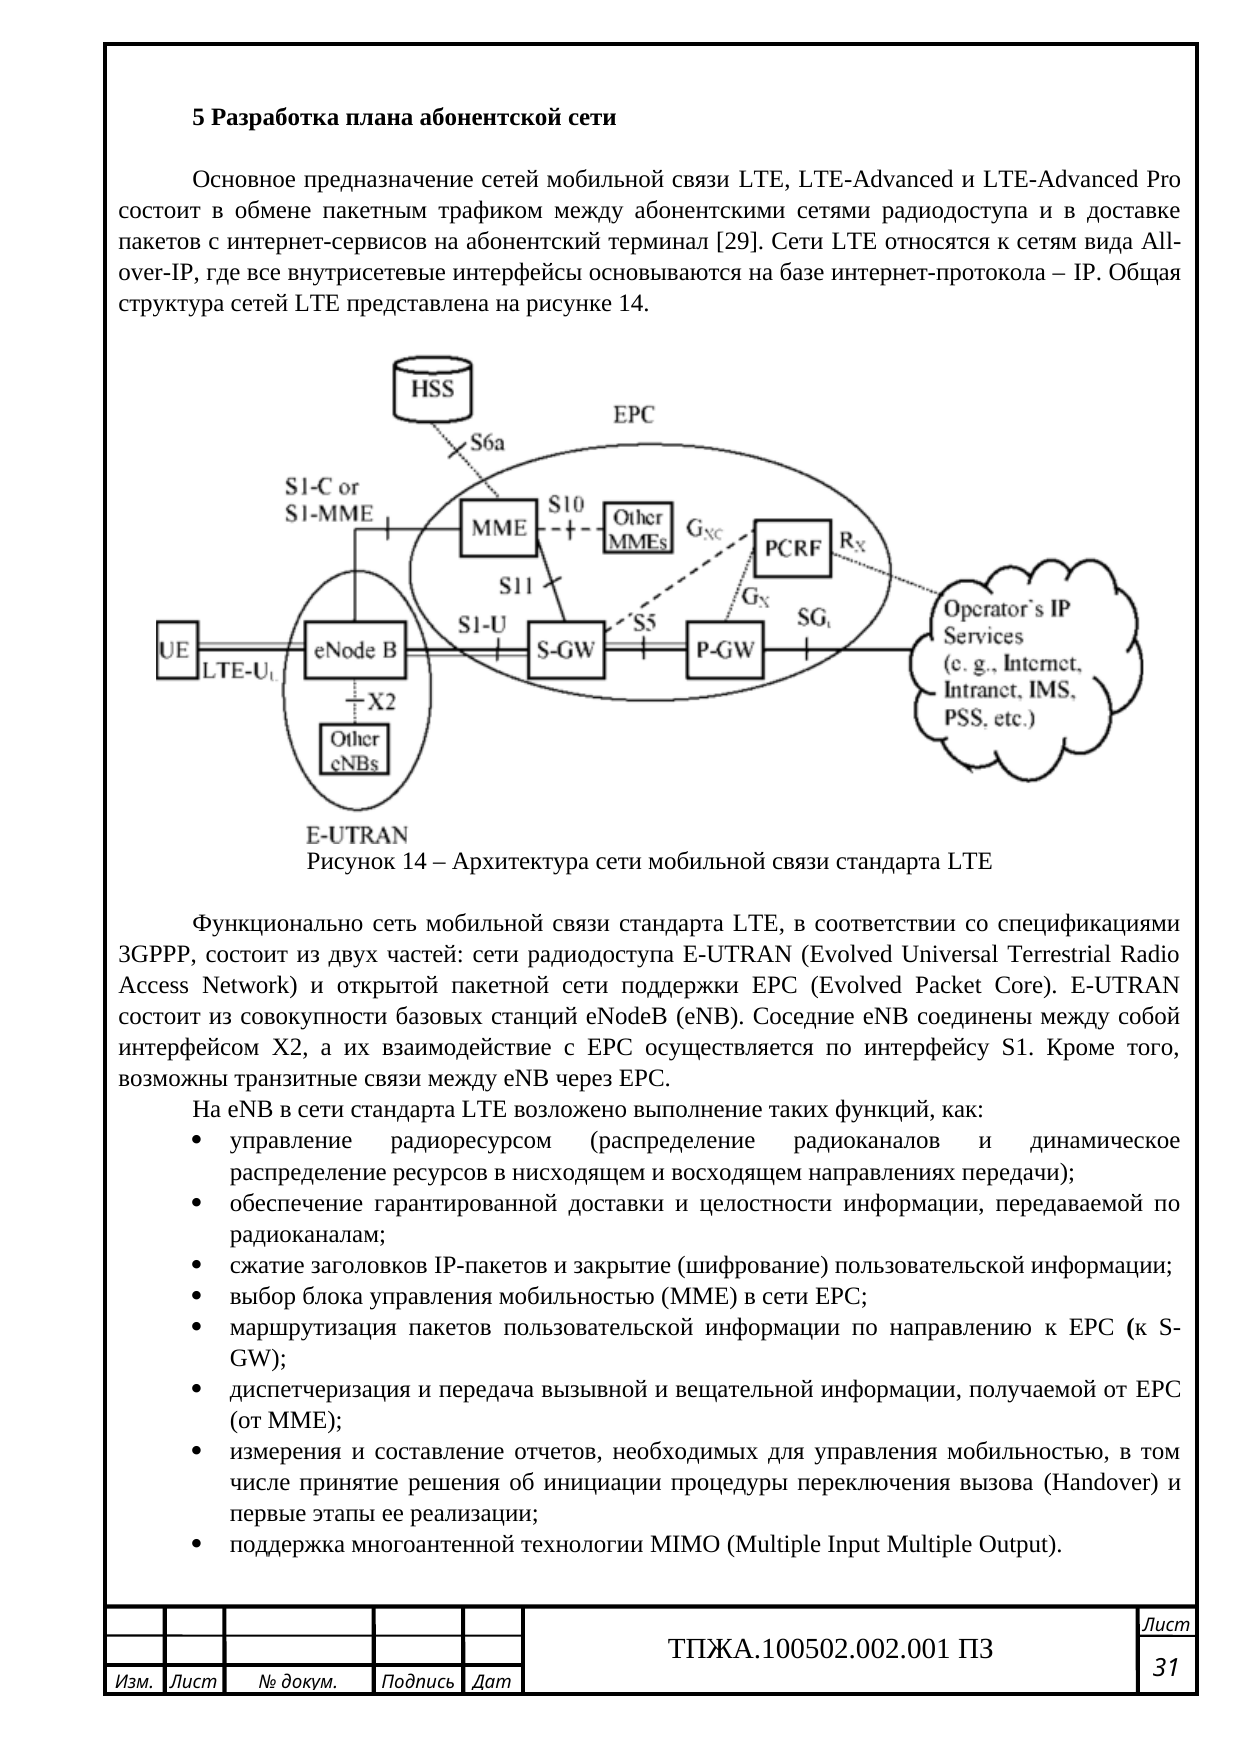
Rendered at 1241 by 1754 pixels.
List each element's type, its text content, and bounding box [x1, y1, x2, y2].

text Основное предназначение сетей мобильной связи LTE, LTE-Advanced и LTE-Advanced Pro состоит в обмене пакетным трафиком между абонентскими сетями радиодоступа и в доставке пакетов с интернет-сервисов на абонентский терминал [29]. Сети LTE относятся к сетям вида All-over-IP, где все внутрисетевые интерфейсы основываются на базе интернет-протокола – IP. Общая структура сетей LTE представлена на рисунке 14. [118, 164, 1181, 317]
list измерения и составление отчетов, необходимых для управления мобильностью, в том числе принятие решения об инициации процедуры переключения вызова (Handover) и первые этапы ее реализации; [192, 1436, 1181, 1527]
list маршрутизация пакетов пользовательской информации по направлению к ЕРС (к S-GW); [192, 1312, 1181, 1372]
list поддержка многоантенной технологии МIМО (Multiple Input Multiple Output). [192, 1529, 1181, 1558]
list выбор блока управления мобильностью (ММЕ) в сети ЕРС; [192, 1281, 1181, 1309]
text На eNB в сети стандарта LTE возложено выполнение таких функций, как: [118, 1094, 1181, 1123]
picture [156, 350, 1144, 844]
text Функционально сеть мобильной связи стандарта LTE, в соответствии со спецификациями 3GPPP, состоит из двух частей: сети радиодоступа E-UTRAN (Evolved Universal Terrestrial Radio Access Network) и открытой пакетной сети поддержки ЕРС (Evolved Packet Core). E-UTRAN состоит из совокупности базовых станций eNodeB (eNB). Соседние eNB соединены между собой интерфейсом Х2, а их взаимодействие с ЕРС осуществляется по интерфейсу S1. Кроме того, возможны транзитные связи между eNB через ЕРС. [118, 908, 1181, 1092]
text Рисунок 14 – Архитектура сети мобильной связи стандарта LTE [118, 846, 1181, 875]
list диспетчеризация и передача вызывной и вещательной информации, получаемой от ЕРС (от ММЕ); [192, 1374, 1181, 1434]
list сжатие заголовков IP-пакетов и закрытие (шифрование) пользовательской информации; [192, 1250, 1181, 1278]
list обеспечение гарантированной доставки и целостности информации, передаваемой по радиоканалам; [192, 1188, 1181, 1247]
text 5 Разработка плана абонентской сети [118, 102, 1181, 131]
list управление радиоресурсом (распределение радиоканалов и динамическое распределение ресурсов в нисходящем и восходящем направлениях передачи); [192, 1126, 1181, 1185]
